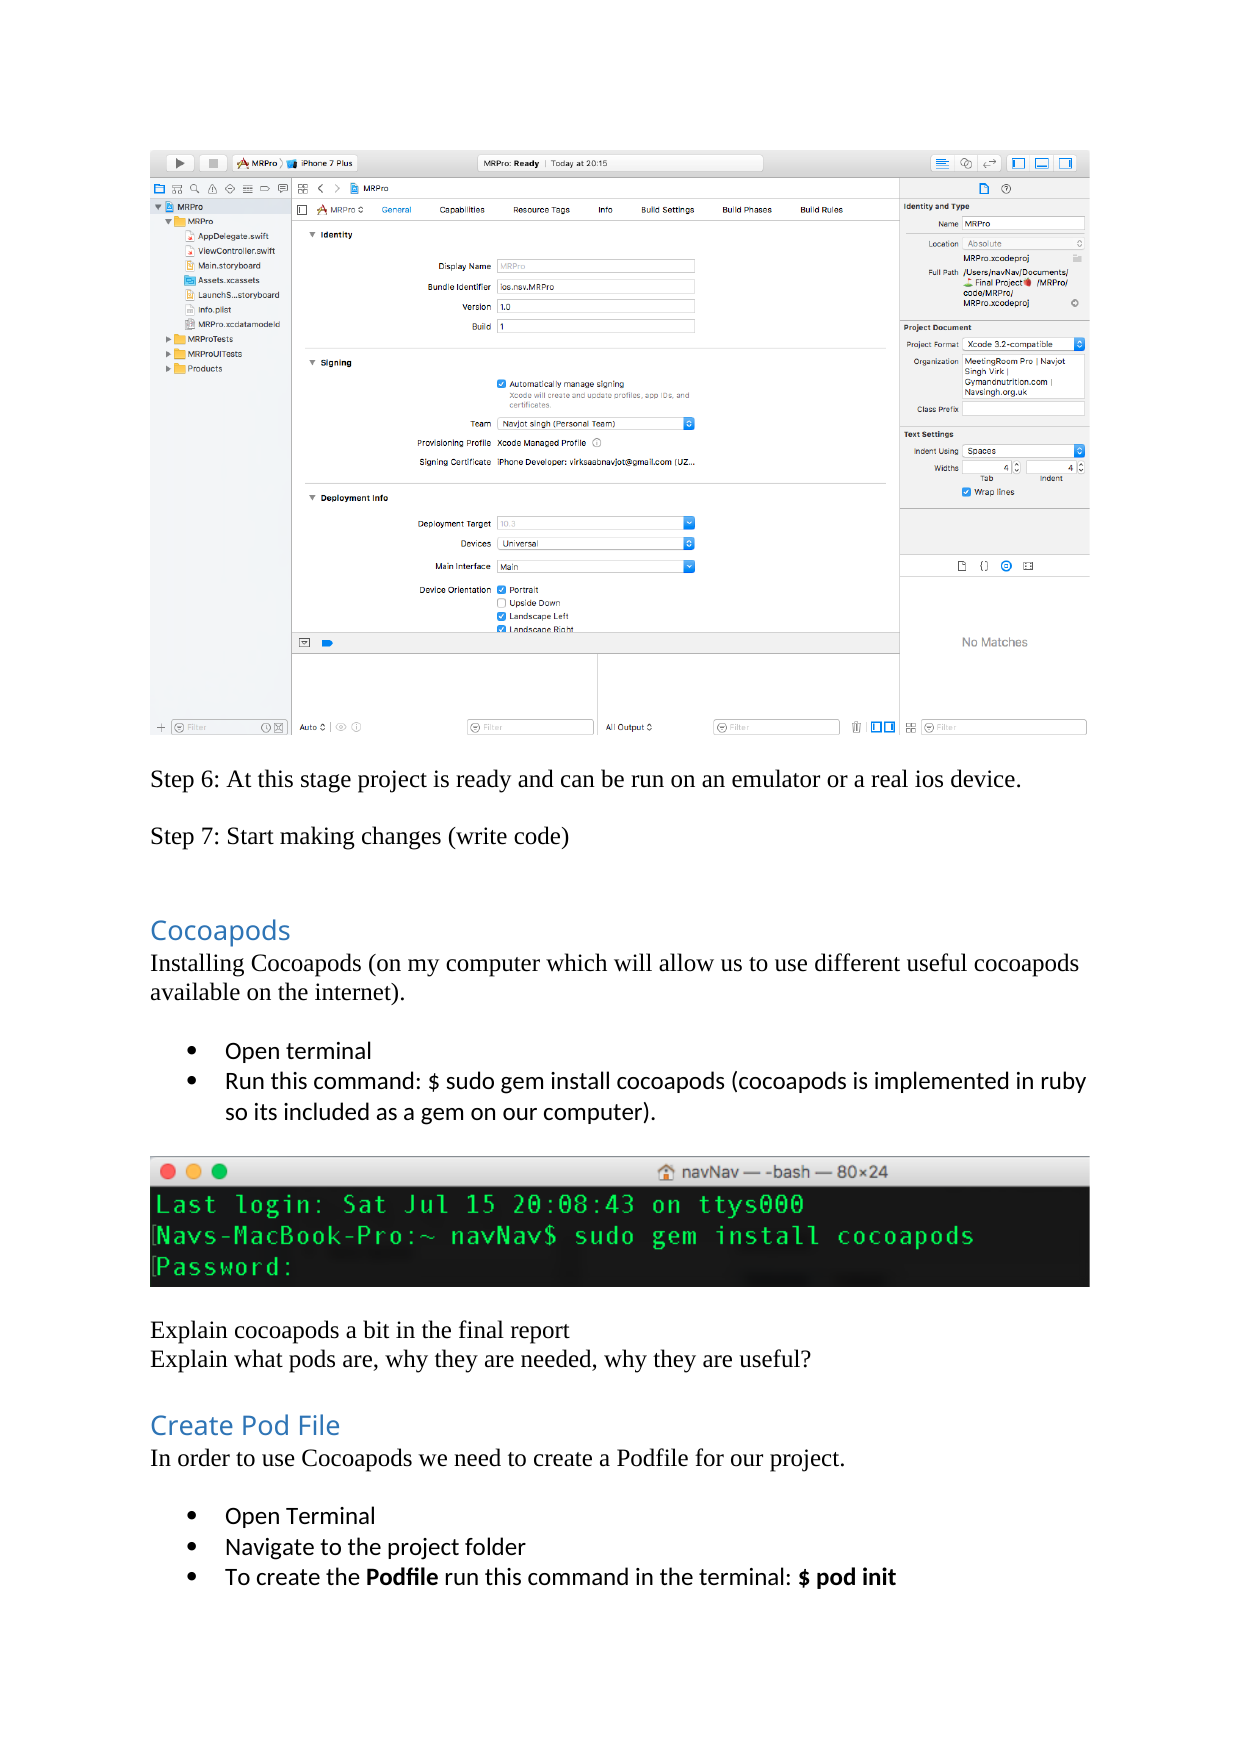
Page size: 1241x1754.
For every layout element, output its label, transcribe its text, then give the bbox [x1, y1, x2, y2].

list Navigate to the project folder [187, 1531, 1090, 1561]
subtitle Create Pod File [150, 1406, 1090, 1443]
text Step 7: Start making changes (write code) [150, 821, 1090, 850]
list Open Terminal [187, 1500, 1090, 1531]
text Installing Cocoapods (on my computer which will allow us to use different useful cocoapods available on the internet). [150, 948, 1090, 1006]
list To create the Podfile run this command in the terminal: $ pod init [187, 1561, 1090, 1592]
list Open terminal [187, 1035, 1090, 1065]
text Explain what pods are, why they are needed, why they are useful? [150, 1344, 1090, 1373]
text In order to use Cocoapods we need to create a Podfile for our project. [150, 1443, 1090, 1472]
text Step 6: At this stage project is ready and can be run on an emulator or a real ios device. [150, 764, 1090, 792]
text Explain cocoapods a bit in the final report [150, 1316, 1090, 1344]
picture [150, 1156, 1090, 1287]
subtitle Cocoapods [150, 912, 1090, 948]
list Run this command: $ sudo gem install cocoapods (cocoapods is implemented in ruby so its included as a gem on our computer). [187, 1065, 1090, 1126]
picture [150, 150, 1090, 735]
